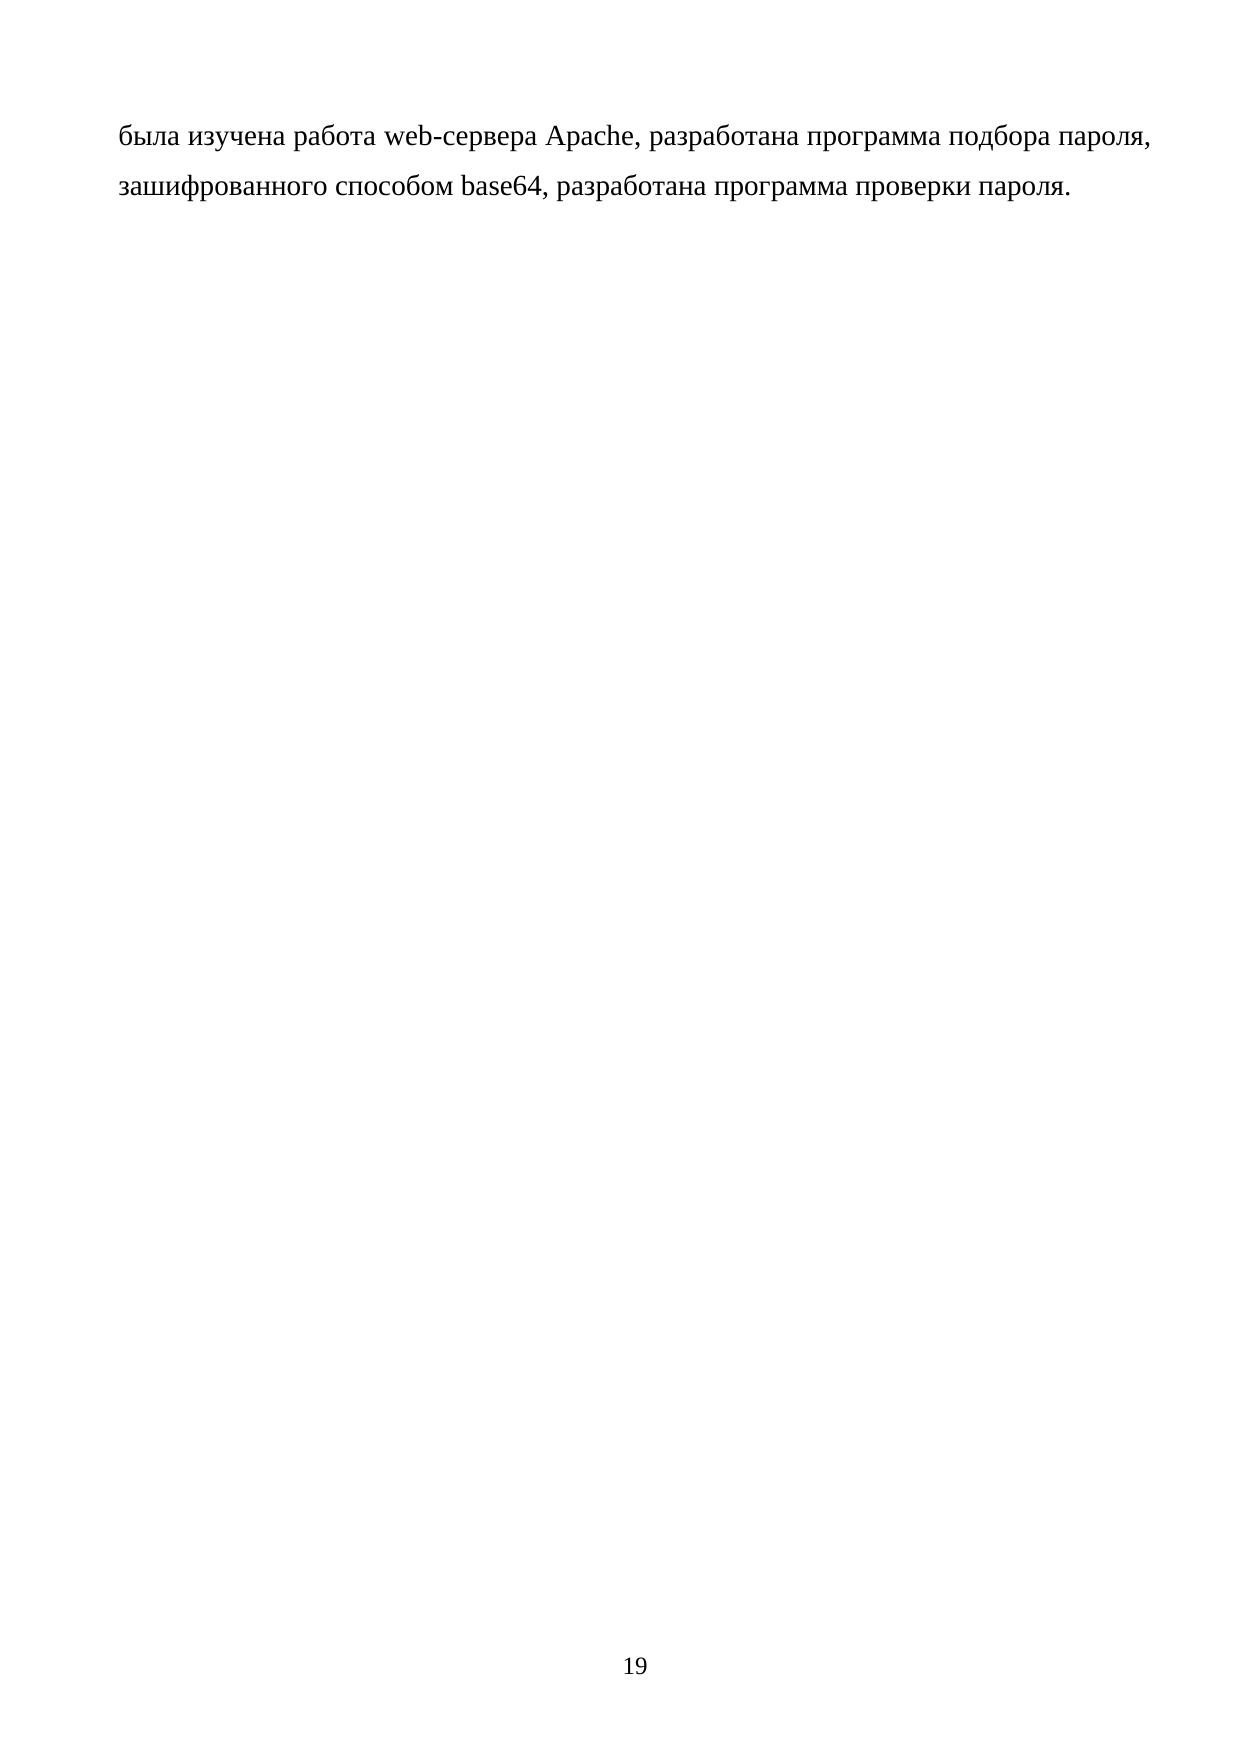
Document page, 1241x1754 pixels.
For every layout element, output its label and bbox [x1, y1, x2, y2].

text [118, 118, 1152, 202]
